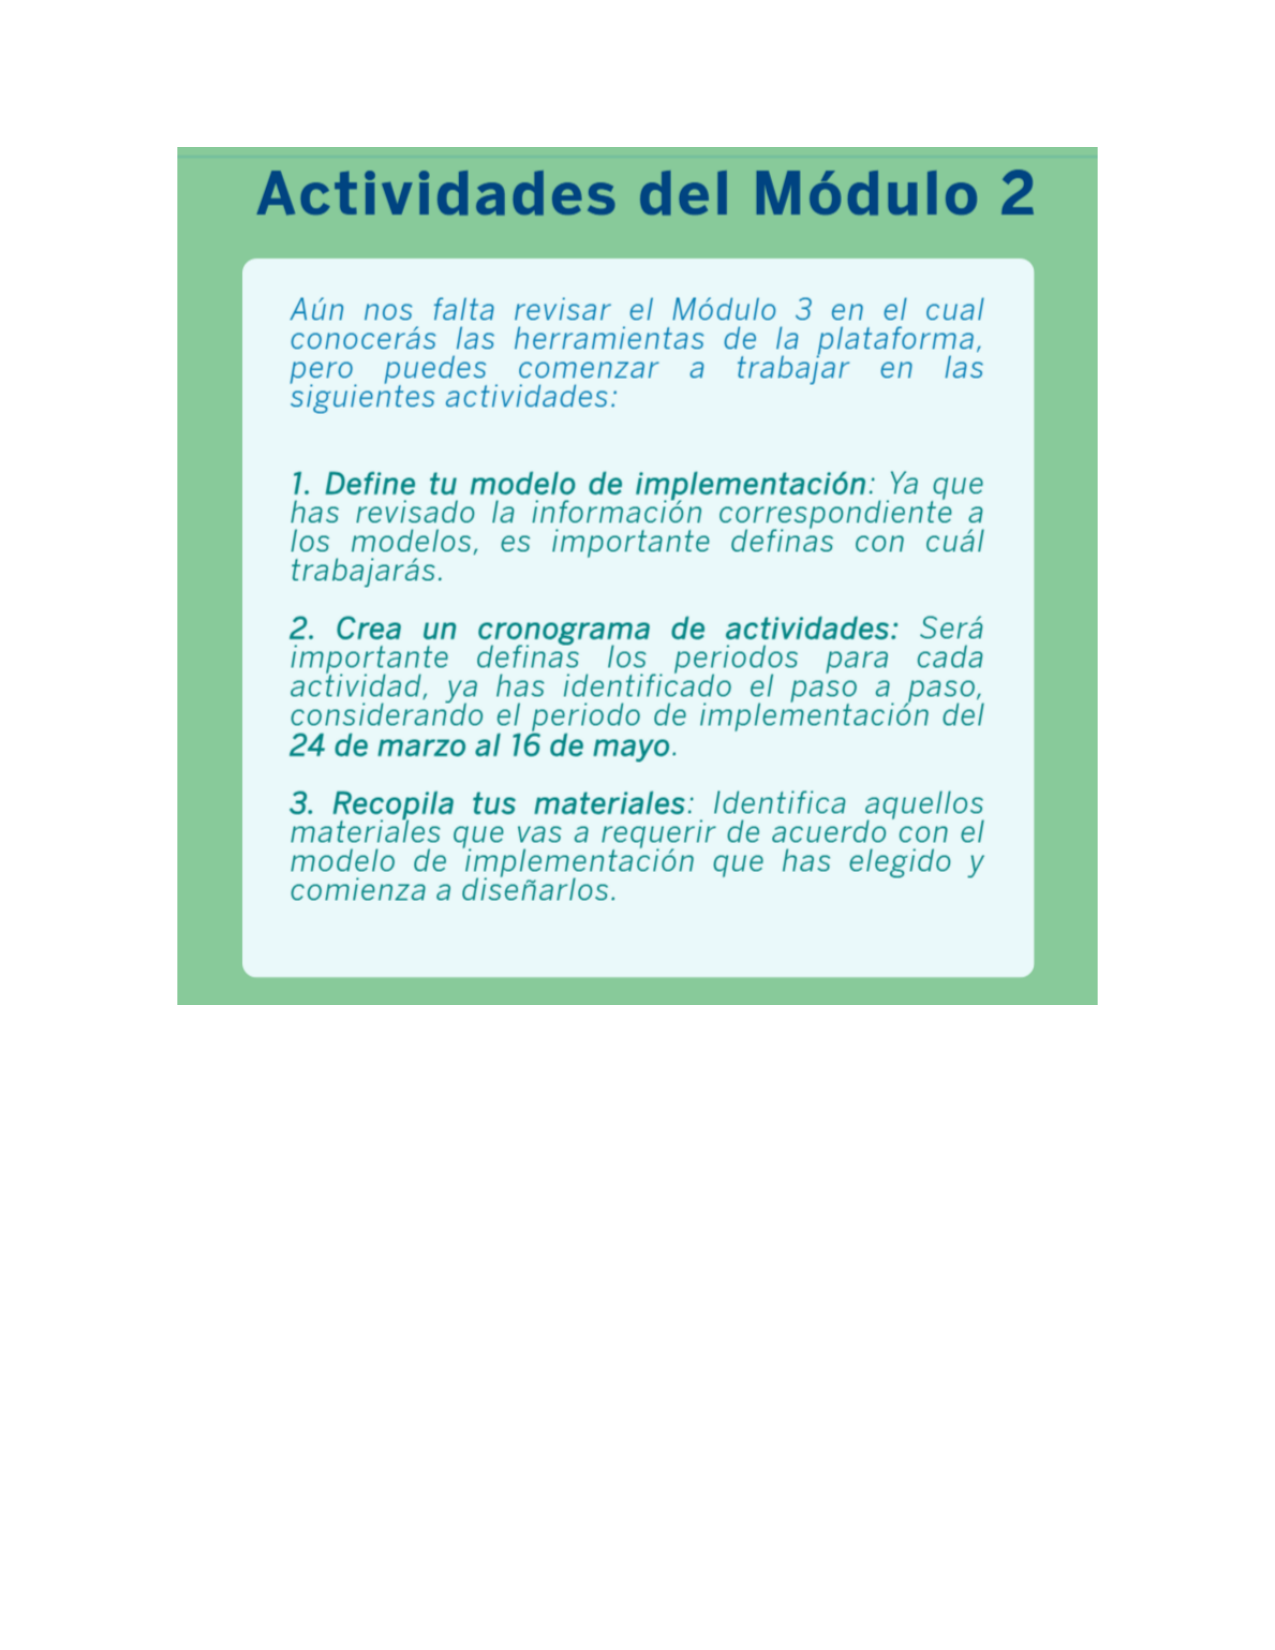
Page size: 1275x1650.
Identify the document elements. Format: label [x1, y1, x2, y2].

picture [177, 147, 1098, 1005]
